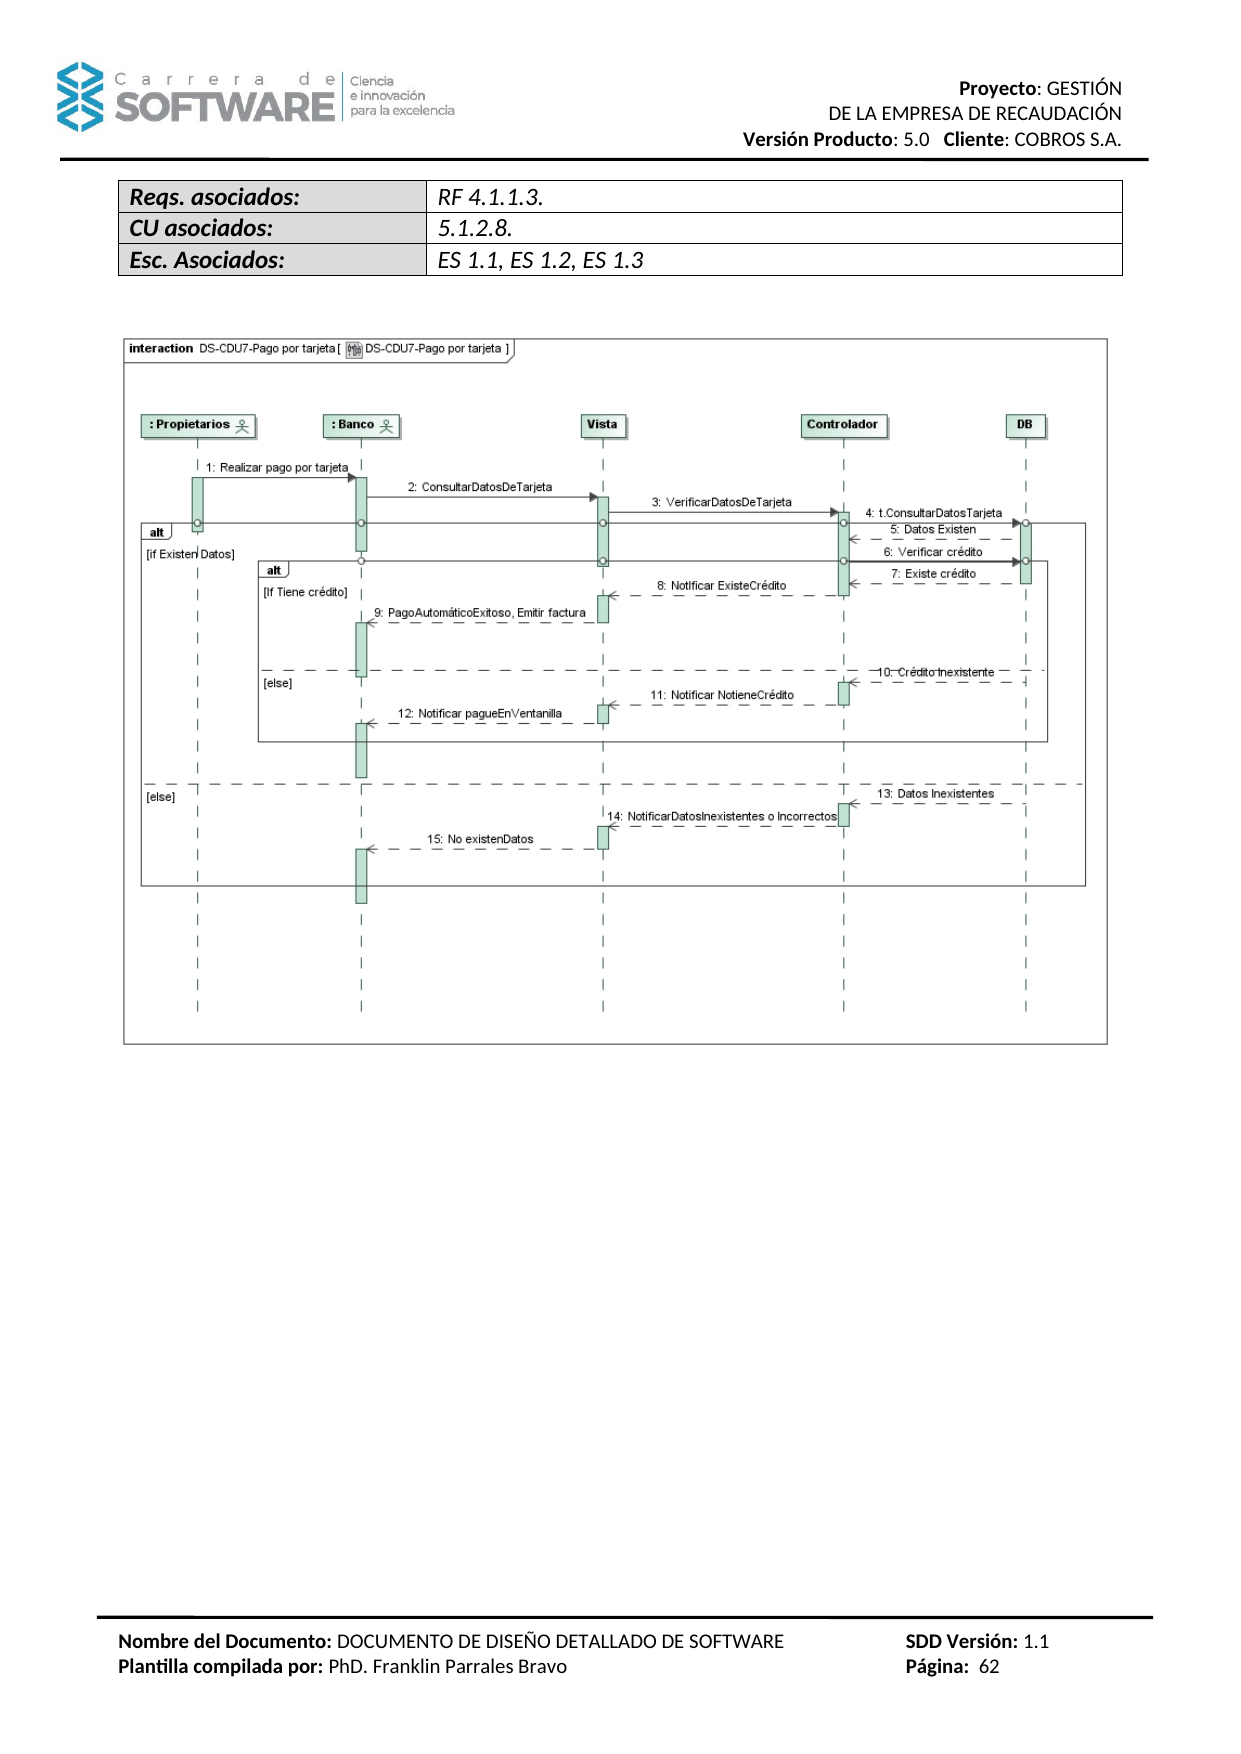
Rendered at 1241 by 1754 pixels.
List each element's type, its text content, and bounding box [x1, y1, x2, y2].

table_cell Reqs. asociados: [119, 181, 426, 212]
table_cell CU asociados: [119, 213, 426, 243]
table_cell 5.1.2.8. [427, 213, 1122, 243]
picture [46, 46, 461, 154]
picture [118, 333, 1123, 1087]
table_cell ES 1.1, ES 1.2, ES 1.3 [427, 244, 1122, 275]
table_cell Esc. Asociados: [119, 244, 426, 275]
table_cell RF 4.1.1.3. [427, 181, 1122, 212]
